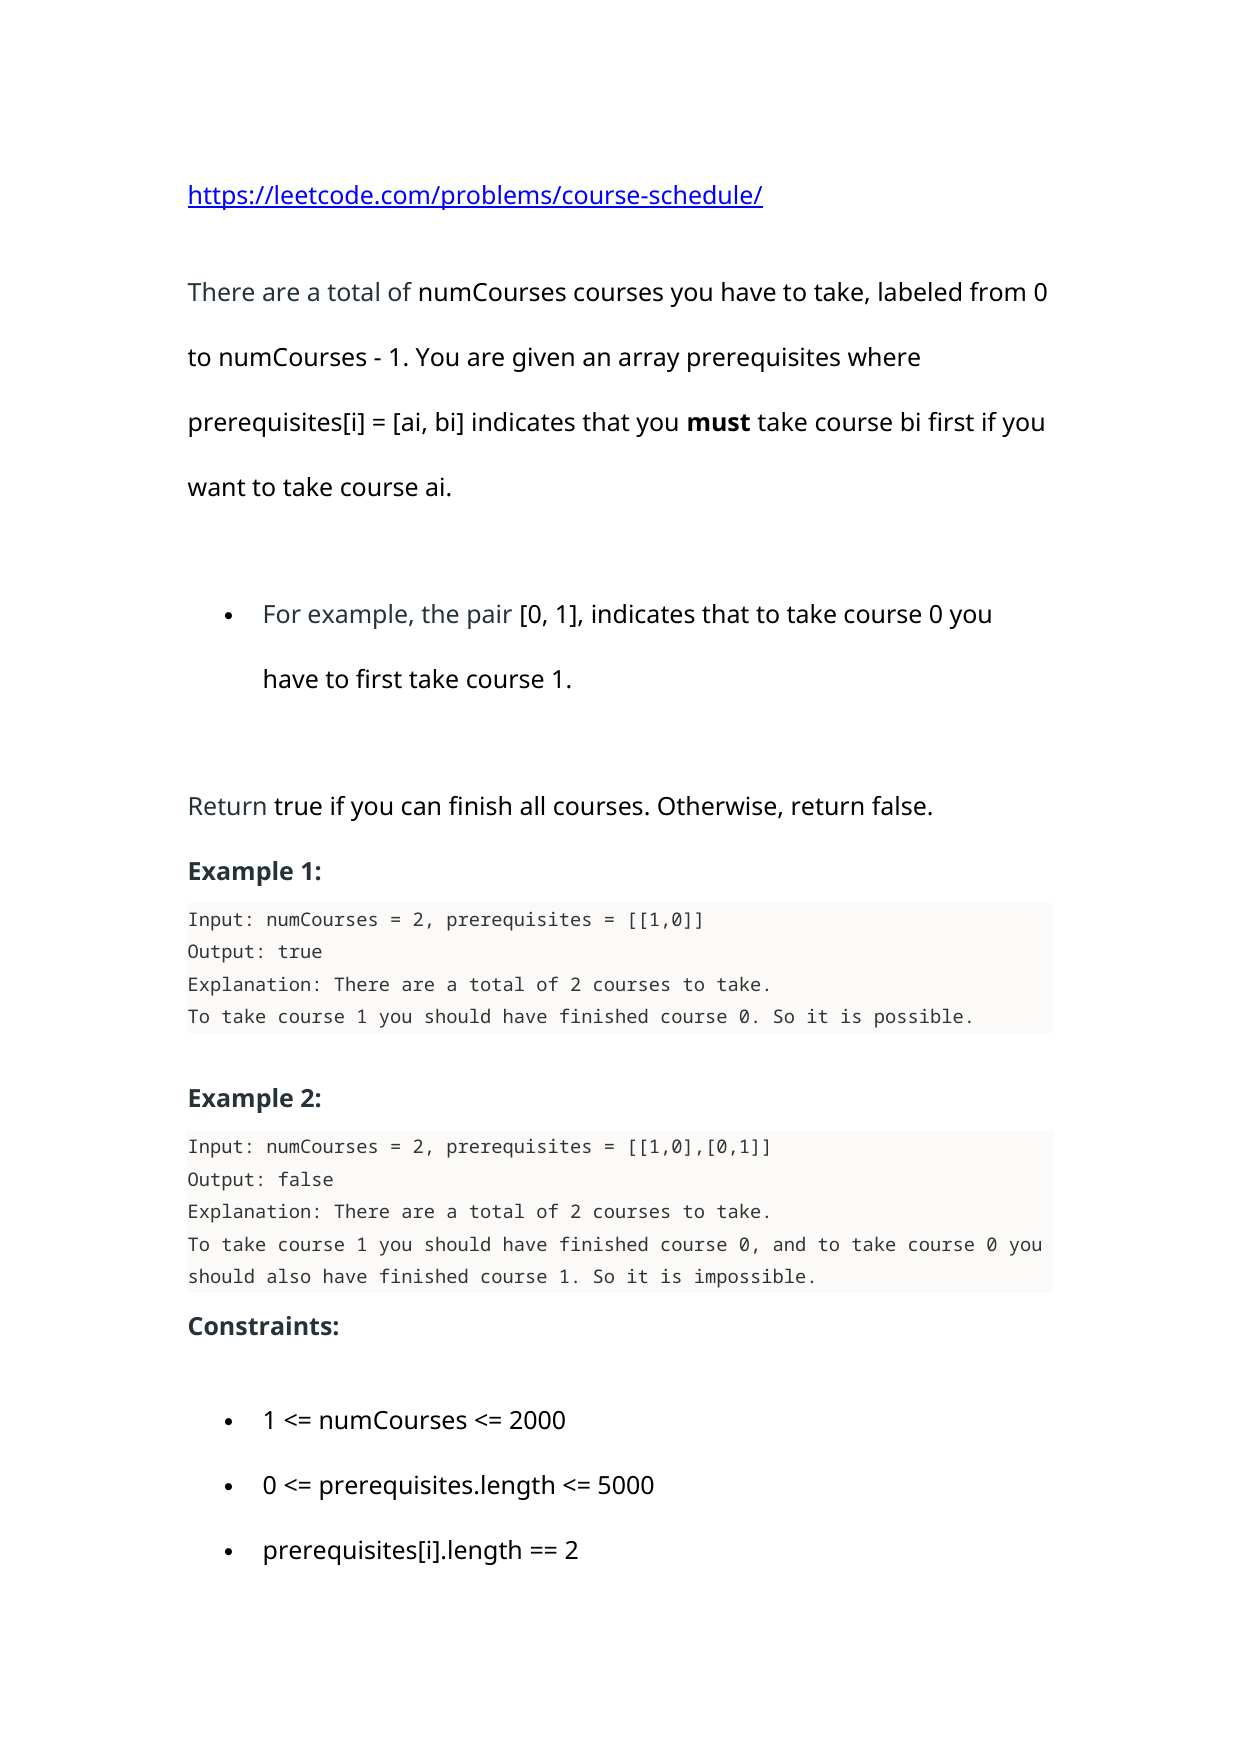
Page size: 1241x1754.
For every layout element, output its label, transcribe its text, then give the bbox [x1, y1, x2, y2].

text Example 1: [187, 838, 1053, 903]
list 0 <= prerequisites.length <= 5000 [225, 1452, 1053, 1517]
text Return true if you can finish all courses. Otherwise, return false. [187, 773, 1053, 838]
text Input: numCourses = 2, prerequisites = [[1,0],[0,1]] [187, 1130, 1053, 1163]
list prerequisites[i].length == 2 [225, 1517, 1053, 1582]
text To take course 1 you should have finished course 0. So it is possible. [187, 1000, 1053, 1033]
text To take course 1 you should have finished course 0, and to take course 0 you should also have finished course 1. So it is impossible. [187, 1228, 1053, 1293]
text Explanation: There are a total of 2 courses to take. [187, 1195, 1053, 1228]
text Constraints: [187, 1293, 1053, 1358]
list For example, the pair [0, 1], indicates that to take course 0 you have to first take course 1. [225, 581, 1053, 711]
text There are a total of numCourses courses you have to take, labeled from 0 to numCourses - 1. You are given an array prerequisites where prerequisites[i] = [ai, bi] indicates that you must take course bi first if you want to take course ai. [187, 259, 1053, 519]
text Example 2: [187, 1065, 1053, 1130]
text Input: numCourses = 2, prerequisites = [[1,0]] [187, 903, 1053, 935]
text Output: true [187, 935, 1053, 968]
list 1 <= numCourses <= 2000 [225, 1387, 1053, 1452]
text Output: false [187, 1163, 1053, 1195]
text https://leetcode.com/problems/course-schedule/ [187, 162, 1053, 227]
text Explanation: There are a total of 2 courses to take. [187, 968, 1053, 1000]
